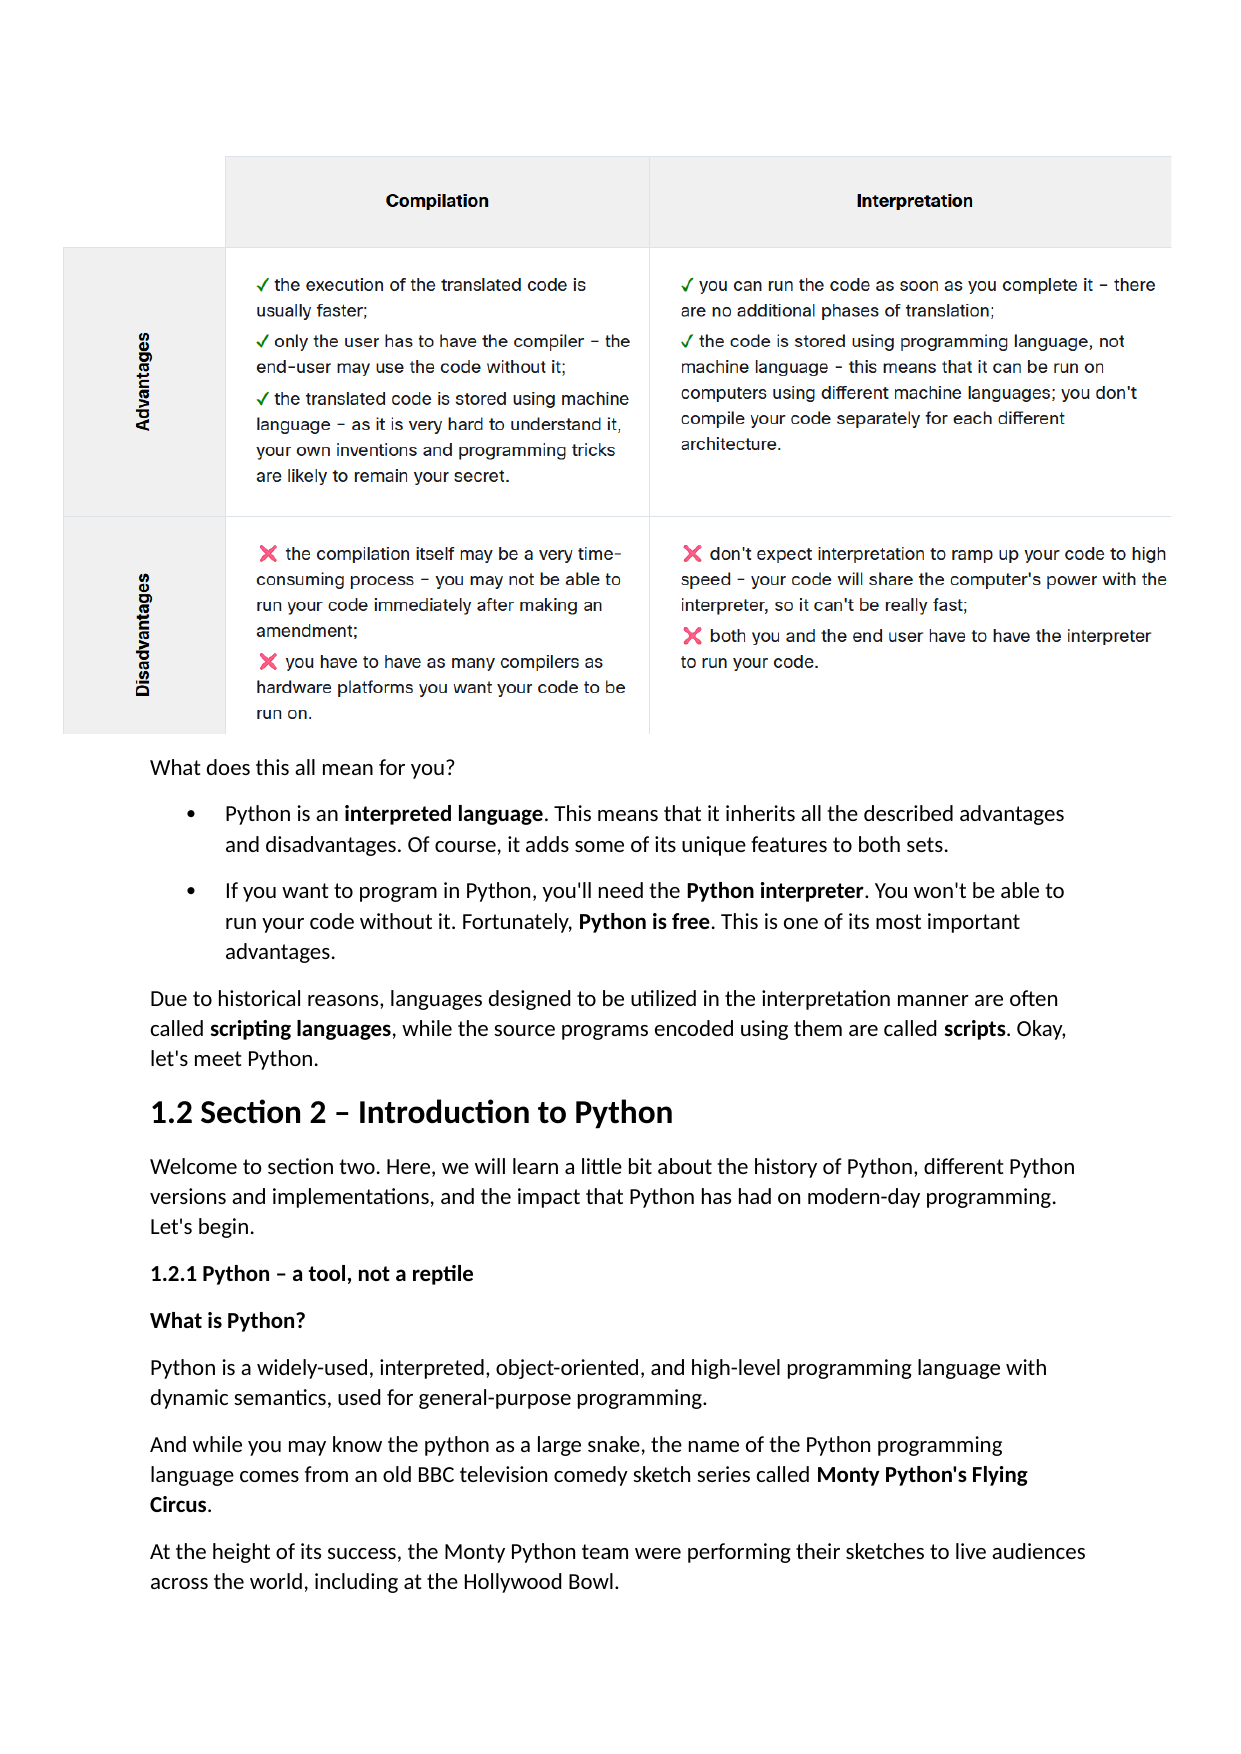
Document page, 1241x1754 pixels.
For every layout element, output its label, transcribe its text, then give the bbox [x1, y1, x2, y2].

text What is Python? [150, 1306, 1090, 1334]
text And while you may know the python as a large snake, the name of the Python programming language comes from an old BBC television comedy sketch series called Monty Python's Flying Circus. [150, 1430, 1090, 1518]
list Python is an interpreted language. This means that it inherits all the described advantages and disadvantages. Of course, it adds some of its unique features to both sets. [187, 799, 1090, 858]
text What does this all mean for you? [150, 753, 1090, 781]
text Welcome to section two. Here, we will learn a little bit about the history of Python, different Python versions and implementations, and the impact that Python has had on modern-day programming. Let's begin. [150, 1152, 1090, 1240]
text At the height of its success, the Monty Python team were performing their sketches to live audiences across the world, including at the Hollywood Bowl. [150, 1537, 1090, 1595]
text Python is a widely-used, interpreted, object-oriented, and high-level programming language with dynamic semantics, used for general-purpose programming. [150, 1353, 1090, 1411]
text 1.2.1 Python – a tool, not a reptile [150, 1259, 1090, 1287]
text Due to historical reasons, languages designed to be utilized in the interpretation manner are often called scripting languages, while the source programs encoded using them are called scripts. Okay, let's meet Python. [150, 984, 1090, 1072]
picture [61, 150, 1172, 734]
text 1.2 Section 2 – Introduction to Python [150, 1091, 1090, 1132]
list If you want to program in Python, you'll need the Python interpreter. You won't be able to run your code without it. Fortunately, Python is free. This is one of its most important advantages. [187, 877, 1090, 965]
